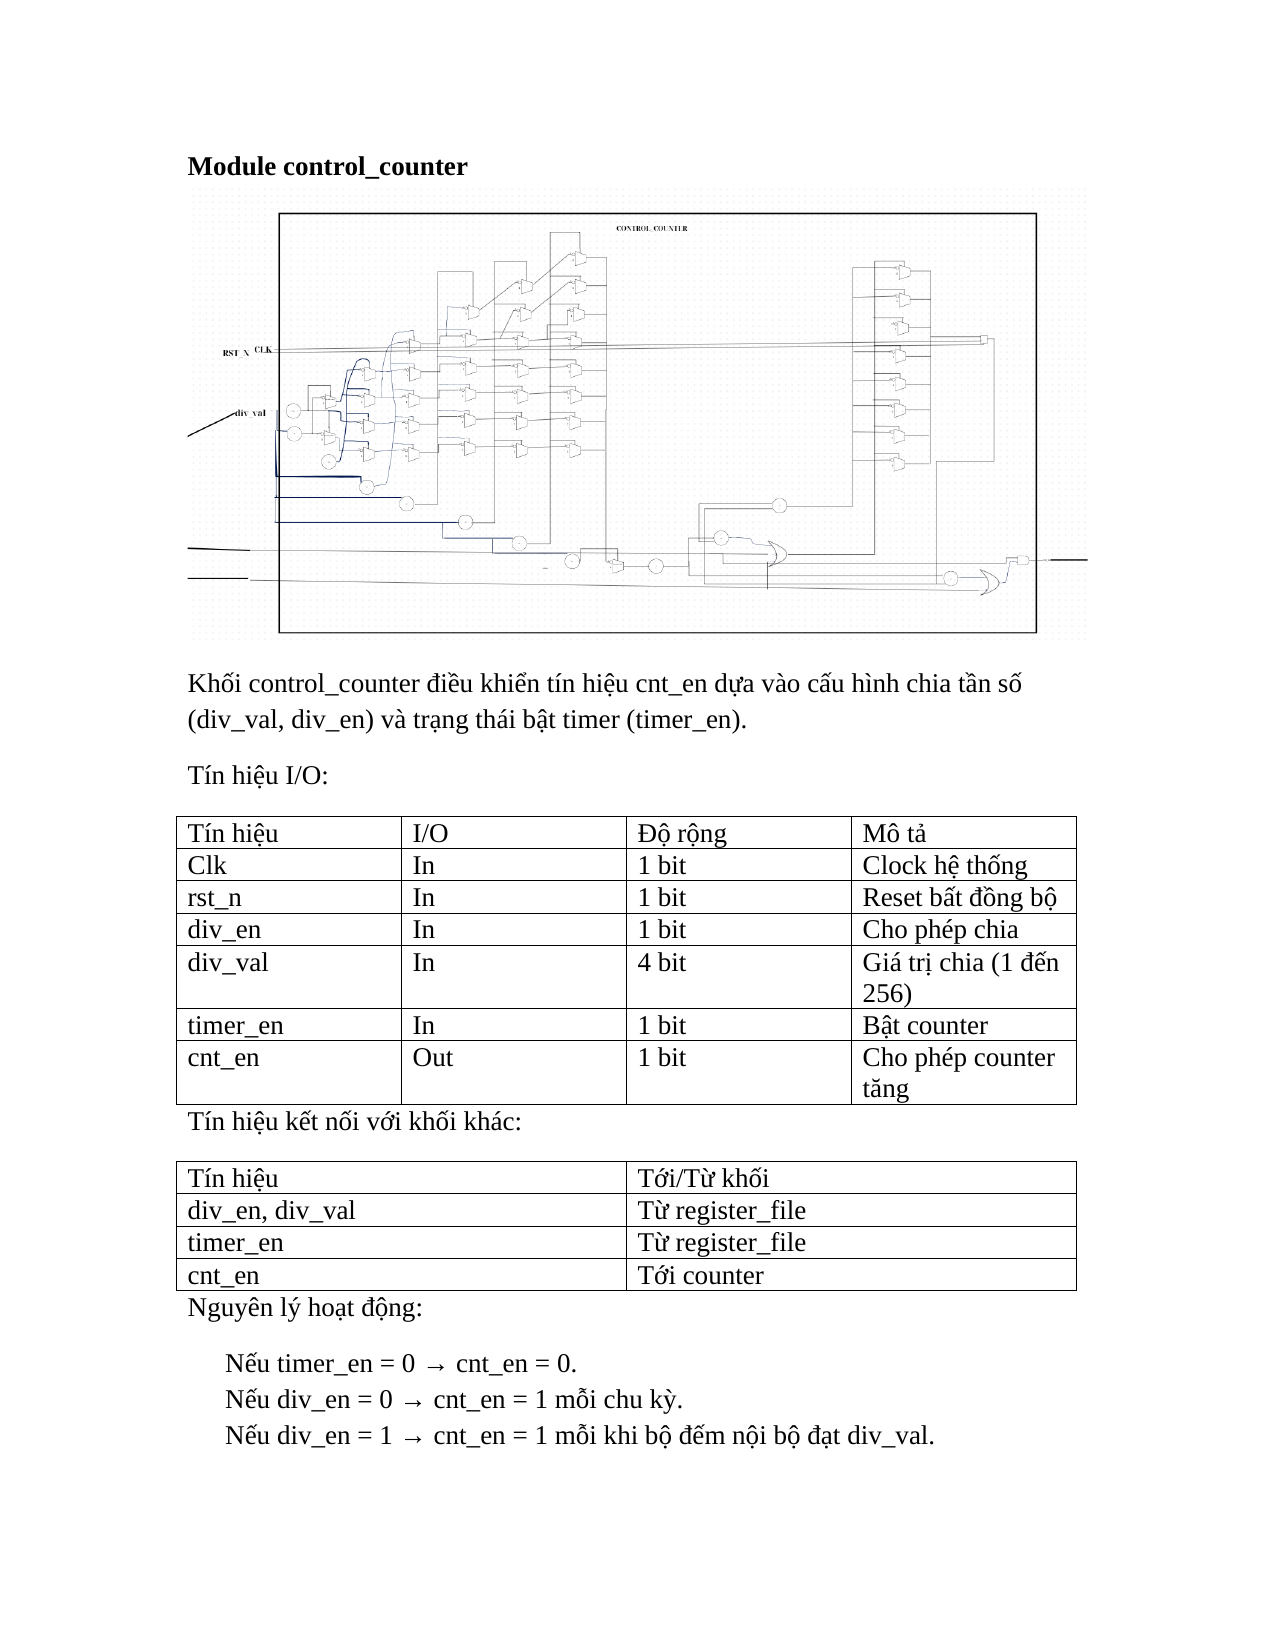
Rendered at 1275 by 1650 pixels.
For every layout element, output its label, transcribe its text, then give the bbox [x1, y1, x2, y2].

table_cell timer_en [177, 1009, 401, 1040]
table_cell Từ register_file [627, 1194, 1076, 1226]
table_header Độ rộng [627, 817, 851, 848]
table_cell rst_n [177, 881, 401, 912]
table_cell 1 bit [627, 1009, 851, 1040]
table_cell In [402, 849, 626, 880]
table_cell 1 bit [627, 881, 851, 912]
table_cell 1 bit [627, 849, 851, 880]
text Nguyên lý hoạt động: [187, 1291, 1087, 1322]
table_cell 4 bit [627, 946, 851, 1008]
table_cell Bật counter [852, 1009, 1076, 1040]
table_cell Từ register_file [627, 1227, 1076, 1258]
table_header Tín hiệu [177, 1162, 626, 1193]
table_cell div_en [177, 914, 401, 945]
text Tín hiệu kết nối với khối khác: [187, 1104, 1087, 1136]
table_header Tới/Từ khối [627, 1162, 1076, 1193]
list Nếu timer_en = 0 → cnt_en = 0. [225, 1347, 1087, 1379]
table_header I/O [402, 817, 626, 848]
table_cell Giá trị chia (1 đến 256) [852, 946, 1076, 1008]
list Nếu div_en = 1 → cnt_en = 1 mỗi khi bộ đếm nội bộ đạt div_val. [225, 1419, 1087, 1450]
text Tín hiệu I/O: [187, 759, 1087, 791]
table_cell cnt_en [177, 1041, 401, 1103]
table_header Mô tả [852, 817, 1076, 848]
table_cell In [402, 1009, 626, 1040]
list Nếu div_en = 0 → cnt_en = 1 mỗi chu kỳ. [225, 1383, 1087, 1414]
table_cell cnt_en [177, 1259, 626, 1290]
subtitle Module control_counter [187, 150, 1087, 181]
table_cell In [402, 881, 626, 912]
table_cell Cho phép counter tăng [852, 1041, 1076, 1103]
table_cell In [402, 946, 626, 1008]
table_cell 1 bit [627, 914, 851, 945]
table_cell Tới counter [627, 1259, 1076, 1290]
text Khối control_counter điều khiển tín hiệu cnt_en dựa vào cấu hình chia tần số (div_val, div_en) và trạng thái bật timer (timer_en). [187, 667, 1087, 734]
table_cell Out [402, 1041, 626, 1103]
picture [187, 185, 1088, 643]
table_cell In [402, 914, 626, 945]
table_cell Clock hệ thống [852, 849, 1076, 880]
table_cell div_val [177, 946, 401, 1008]
table_header Tín hiệu [177, 817, 401, 848]
table_cell Clk [177, 849, 401, 880]
table_cell 1 bit [627, 1041, 851, 1103]
table_cell div_en, div_val [177, 1194, 626, 1226]
table_cell Reset bất đồng bộ [852, 881, 1076, 912]
table_cell timer_en [177, 1227, 626, 1258]
table_cell Cho phép chia [852, 914, 1076, 945]
